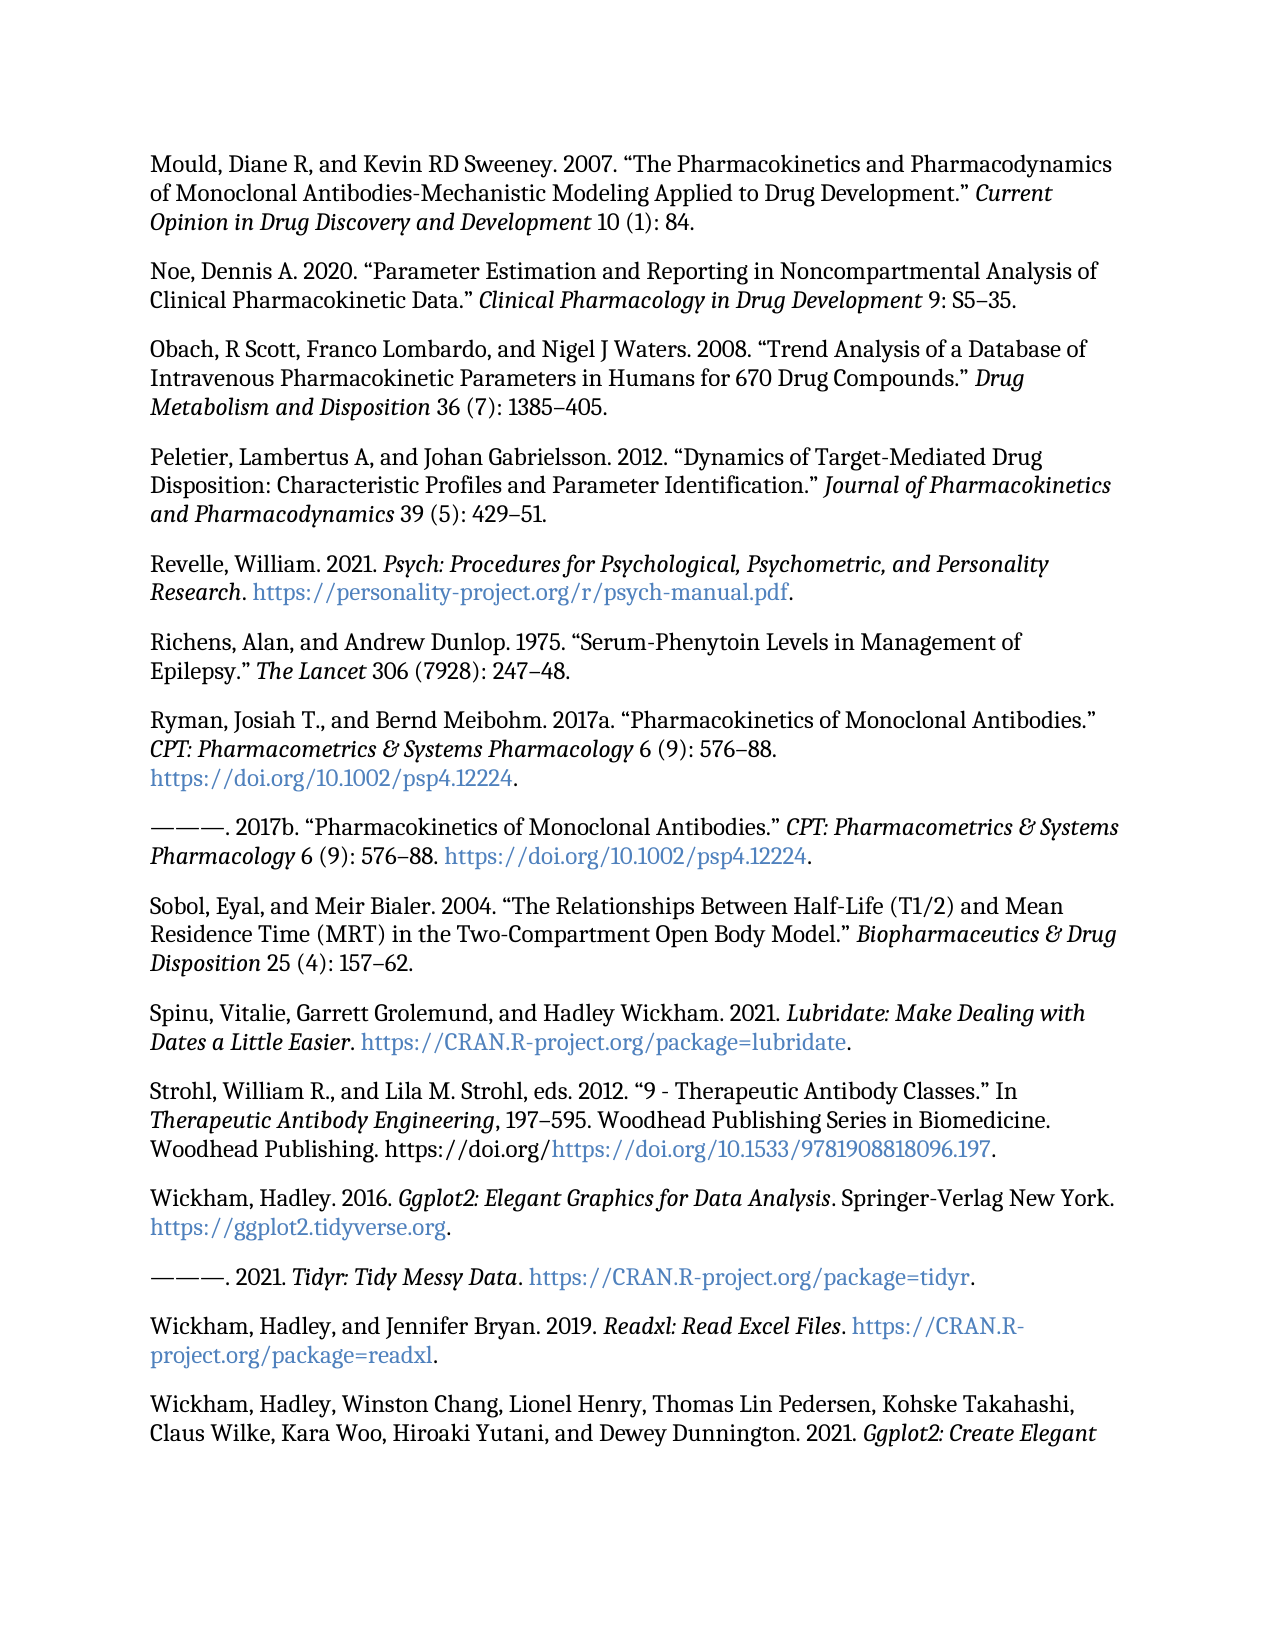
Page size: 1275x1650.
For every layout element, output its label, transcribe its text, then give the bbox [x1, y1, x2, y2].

text Sobol, Eyal, and Meir Bialer. 2004. “The Relationships Between Half-Life (T1/2) and Mean Residence Time (MRT) in the Two-Compartment Open Body Model.” Biopharmaceutics & Drug Disposition 25 (4): 157–62. [150, 892, 1125, 978]
text Strohl, William R., and Lila M. Strohl, eds. 2012. “9 - Therapeutic Antibody Classes.” In Therapeutic Antibody Engineering, 197–595. Woodhead Publishing Series in Biomedicine. Woodhead Publishing. https://doi.org/https://doi.org/10.1533/9781908818096.197. [150, 1077, 1125, 1163]
text Ryman, Josiah T., and Bernd Meibohm. 2017a. “Pharmacokinetics of Monoclonal Antibodies.” CPT: Pharmacometrics & Systems Pharmacology 6 (9): 576–88. https://doi.org/10.1002/psp4.12224. [150, 706, 1125, 792]
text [150, 1390, 1125, 1448]
text Revelle, William. 2021. Psych: Procedures for Psychological, Psychometric, and Personality Research. https://personality-project.org/r/psych-manual.pdf. [150, 549, 1125, 607]
text ———. 2017b. “Pharmacokinetics of Monoclonal Antibodies.” CPT: Pharmacometrics & Systems Pharmacology 6 (9): 576–88. https://doi.org/10.1002/psp4.12224. [150, 813, 1125, 871]
text Noe, Dennis A. 2020. “Parameter Estimation and Reporting in Noncompartmental Analysis of Clinical Pharmacokinetic Data.” Clinical Pharmacology in Drug Development 9: S5–35. [150, 257, 1125, 314]
text Peletier, Lambertus A, and Johan Gabrielsson. 2012. “Dynamics of Target-Mediated Drug Disposition: Characteristic Profiles and Parameter Identification.” Journal of Pharmacokinetics and Pharmacodynamics 39 (5): 429–51. [150, 442, 1125, 529]
text Spinu, Vitalie, Garrett Grolemund, and Hadley Wickham. 2021. Lubridate: Make Dealing with Dates a Little Easier. https://CRAN.R-project.org/package=lubridate. [150, 999, 1125, 1056]
text Mould, Diane R, and Kevin RD Sweeney. 2007. “The Pharmacokinetics and Pharmacodynamics of Monoclonal Antibodies-Mechanistic Modeling Applied to Drug Development.” Current Opinion in Drug Discovery and Development 10 (1): 84. [150, 150, 1125, 236]
text ———. 2021. Tidyr: Tidy Messy Data. https://CRAN.R-project.org/package=tidyr. [150, 1262, 1125, 1291]
text Wickham, Hadley. 2016. Ggplot2: Elegant Graphics for Data Analysis. Springer-Verlag New York. https://ggplot2.tidyverse.org. [150, 1184, 1125, 1242]
text Obach, R Scott, Franco Lombardo, and Nigel J Waters. 2008. “Trend Analysis of a Database of Intravenous Pharmacokinetic Parameters in Humans for 670 Drug Compounds.” Drug Metabolism and Disposition 36 (7): 1385–405. [150, 335, 1125, 422]
text Richens, Alan, and Andrew Dunlop. 1975. “Serum-Phenytoin Levels in Management of Epilepsy.” The Lancet 306 (7928): 247–48. [150, 628, 1125, 685]
text Wickham, Hadley, and Jennifer Bryan. 2019. Readxl: Read Excel Files. https://CRAN.R-project.org/package=readxl. [150, 1312, 1125, 1369]
